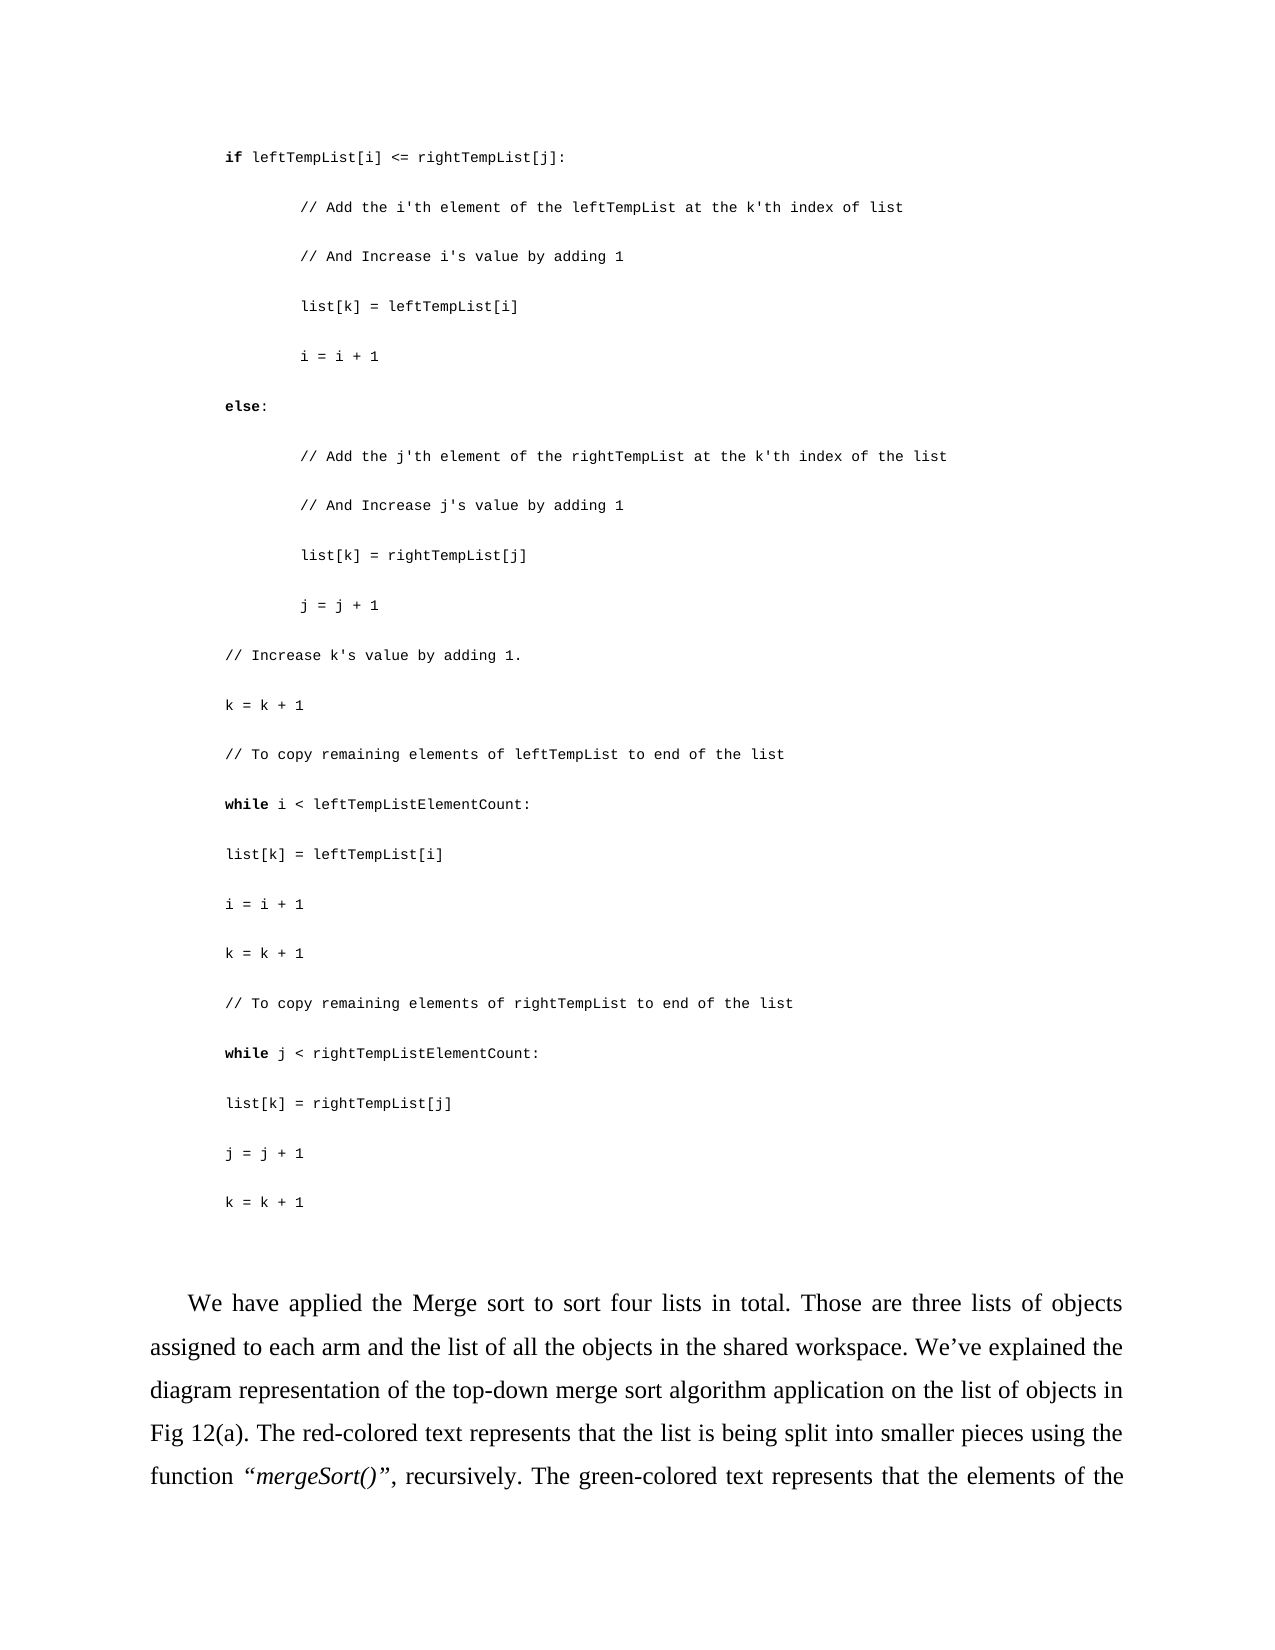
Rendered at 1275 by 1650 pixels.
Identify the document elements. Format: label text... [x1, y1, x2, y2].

text // Add the j'th element of the rightTempList at the k'th index of the list [150, 449, 1125, 465]
text else: [150, 399, 1125, 416]
text list[k] = leftTempList[i] [150, 847, 1125, 864]
text // To copy remaining elements of rightTempList to end of the list [150, 996, 1125, 1013]
text list[k] = leftTempList[i] [150, 299, 1125, 316]
text // And Increase i's value by adding 1 [150, 249, 1125, 266]
text // Increase k's value by adding 1. [150, 648, 1125, 664]
text i = i + 1 [150, 349, 1125, 366]
text list[k] = rightTempList[j] [150, 548, 1125, 565]
text j = j + 1 [150, 1146, 1125, 1162]
text j = j + 1 [150, 598, 1125, 615]
text k = k + 1 [150, 698, 1125, 714]
text list[k] = rightTempList[j] [150, 1096, 1125, 1113]
text i = i + 1 [150, 897, 1125, 913]
text k = k + 1 [150, 947, 1125, 963]
text // Add the i'th element of the leftTempList at the k'th index of list [150, 200, 1125, 216]
text // To copy remaining elements of leftTempList to end of the list [150, 747, 1125, 764]
text // And Increase j's value by adding 1 [150, 498, 1125, 515]
text k = k + 1 [150, 1196, 1125, 1212]
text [150, 1288, 1125, 1490]
text while i < leftTempListElementCount: [150, 797, 1125, 814]
text if leftTempList[i] <= rightTempList[j]: [150, 150, 1125, 167]
text while j < rightTempListElementCount: [150, 1046, 1125, 1063]
